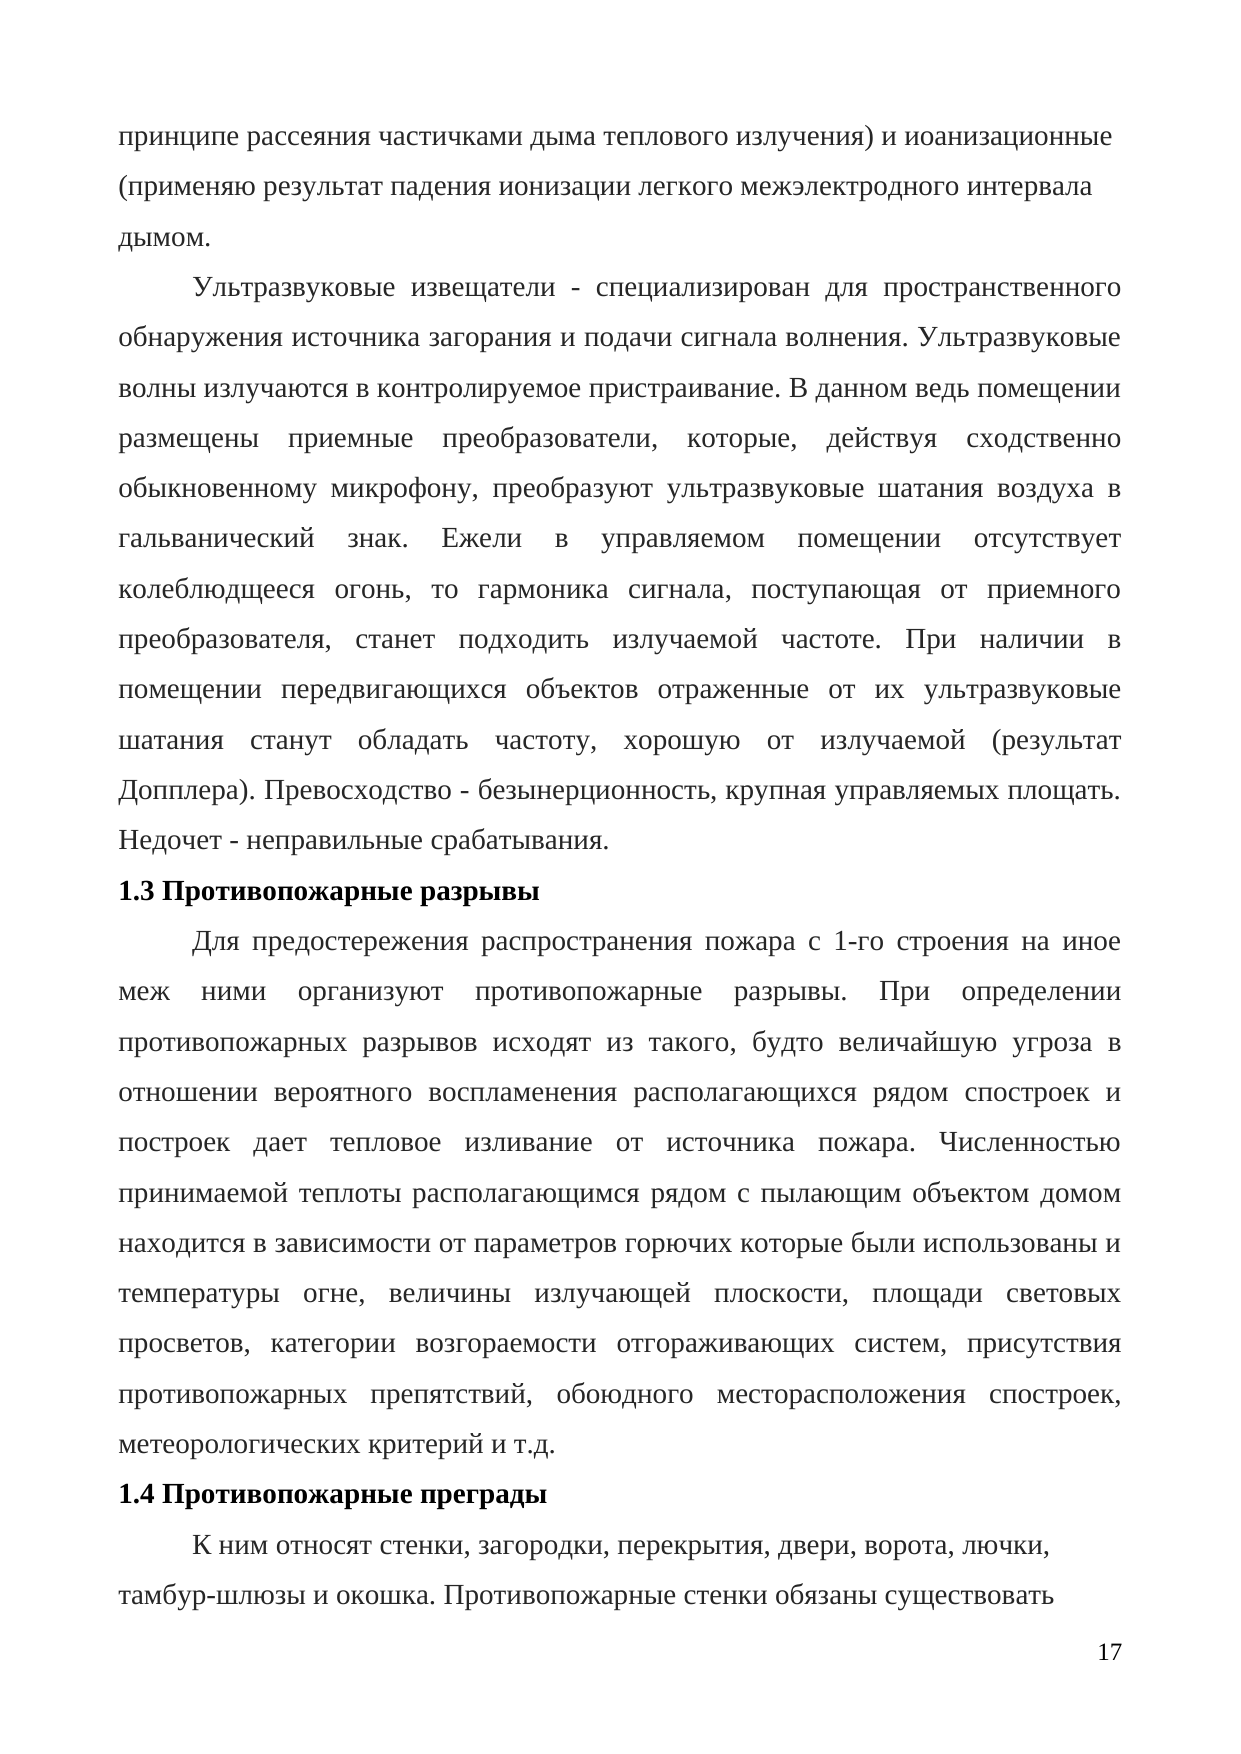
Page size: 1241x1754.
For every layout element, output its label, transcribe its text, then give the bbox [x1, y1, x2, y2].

text Ультразвуковые извещатели - специализирован для пространственного обнаружения источника загорания и подачи сигнала волнения. Ультразвуковые волны излучаются в контролируемое пристраивание. В данном ведь помещении размещены приемные преобразователи, которые, действуя сходственно обыкновенному микрофону, преобразуют ультразвуковые шатания воздуха в гальванический знак. Ежели в управляемом помещении отсутствует колеблюдщееся огонь, то гармоника сигнала, поступающая от приемного преобразователя, станет подходить излучаемой частоте. При наличии в помещении передвигающихся объектов отраженные от их ультразвуковые шатания станут обладать частоту, хорошую от излучаемой (результат Допплера). Превосходство - безынерционность, крупная управляемых площать. Недочет - неправильные срабатывания. [118, 269, 1122, 856]
text Для предостережения распространения пожара с 1-го строения на иное меж ними организуют противопожарные разрывы. При определении противопожарных разрывов исходят из такого, будто величайшую угроза в отношении вероятного воспламенения располагающихся рядом спостроек и построек дает тепловое изливание от источника пожара. Численностью принимаемой теплоты располагающимся рядом с пылающим объектом домом находится в зависимости от параметров горючих которые были использованы и температуры огне, величины излучающей плоскости, площади световых просветов, категории возгораемости отгораживающих систем, присутствия противопожарных препятствий, обоюдного месторасположения спостроек, метеорологических критерий и т.д. [118, 923, 1122, 1460]
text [118, 1527, 1122, 1611]
text 1.3 Противопожарные разрывы [118, 873, 1122, 906]
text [118, 118, 1122, 252]
text 1.4 Противопожарные преграды [118, 1477, 1122, 1510]
